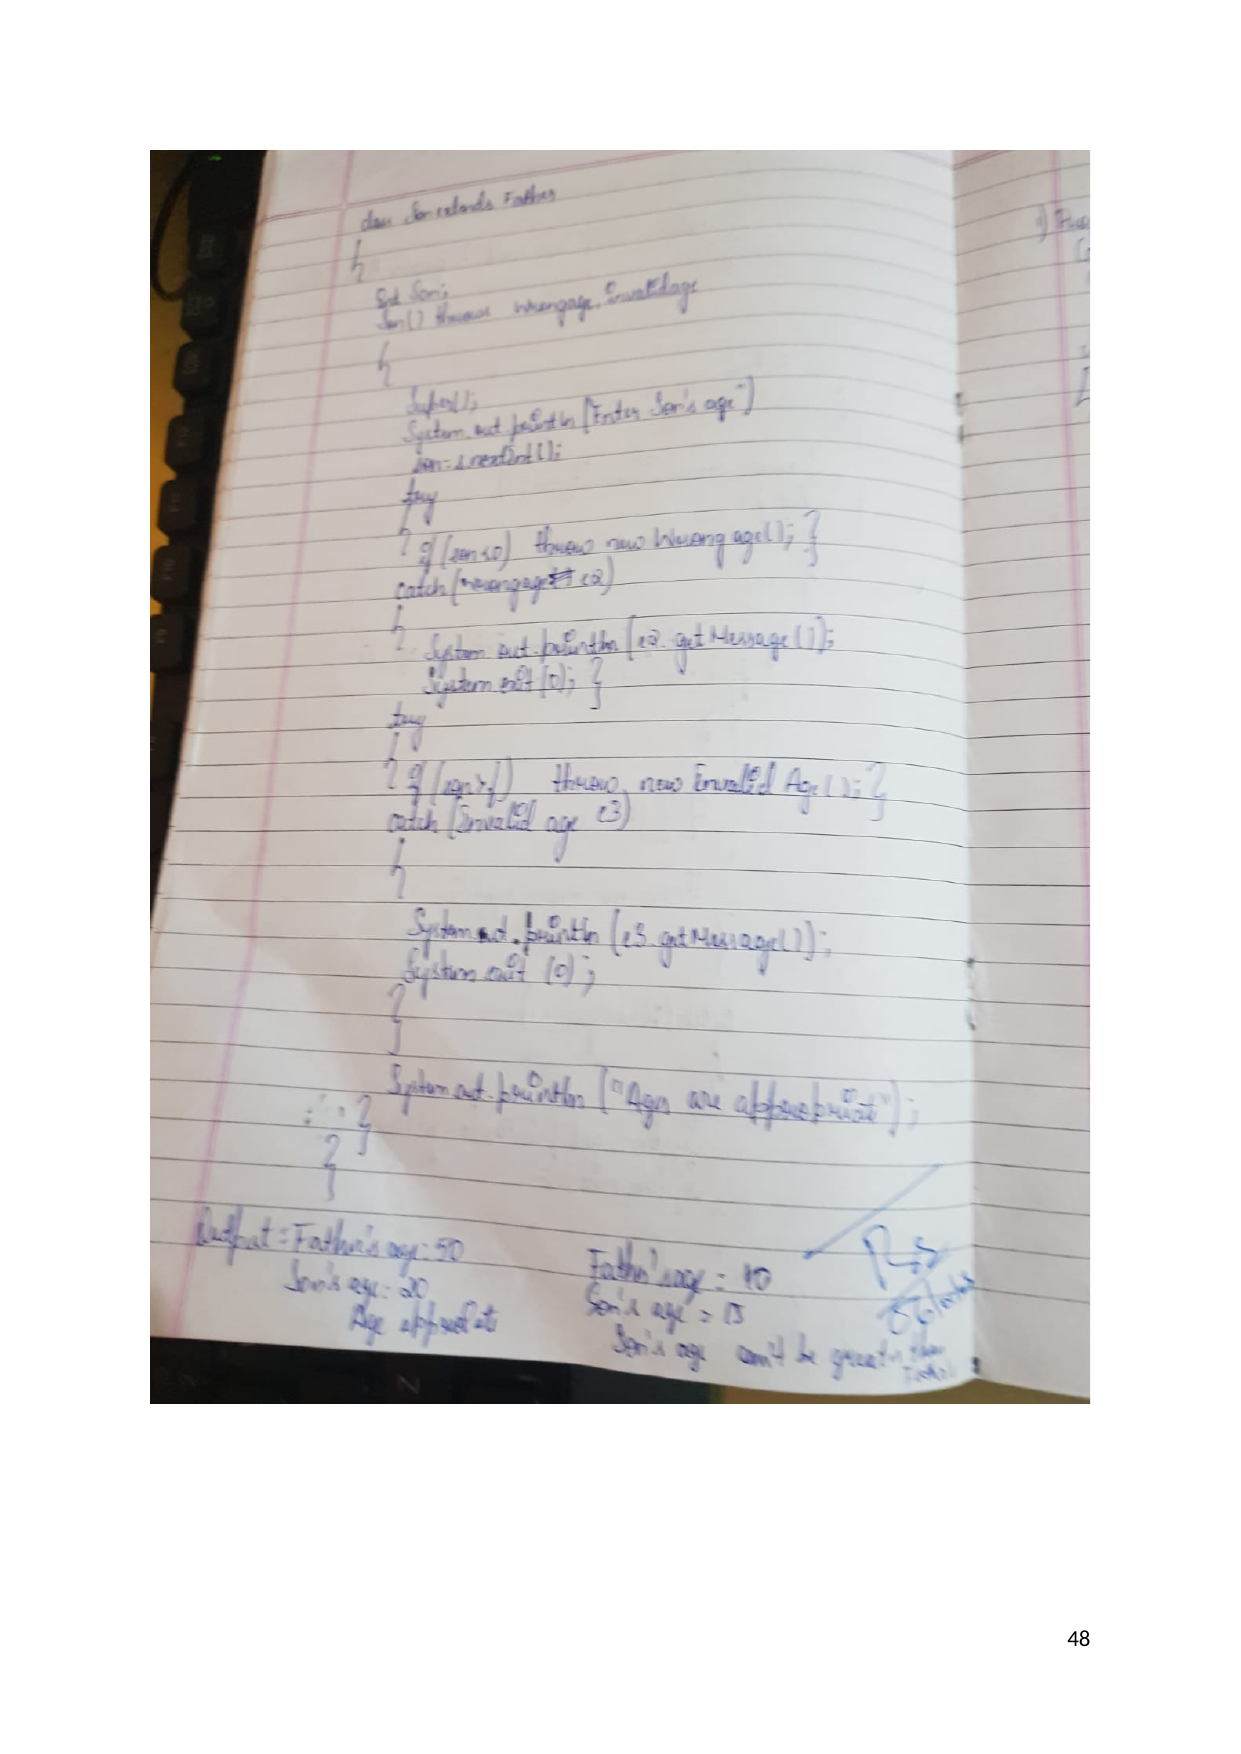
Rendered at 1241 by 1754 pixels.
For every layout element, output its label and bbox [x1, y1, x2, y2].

picture [150, 150, 1091, 1404]
